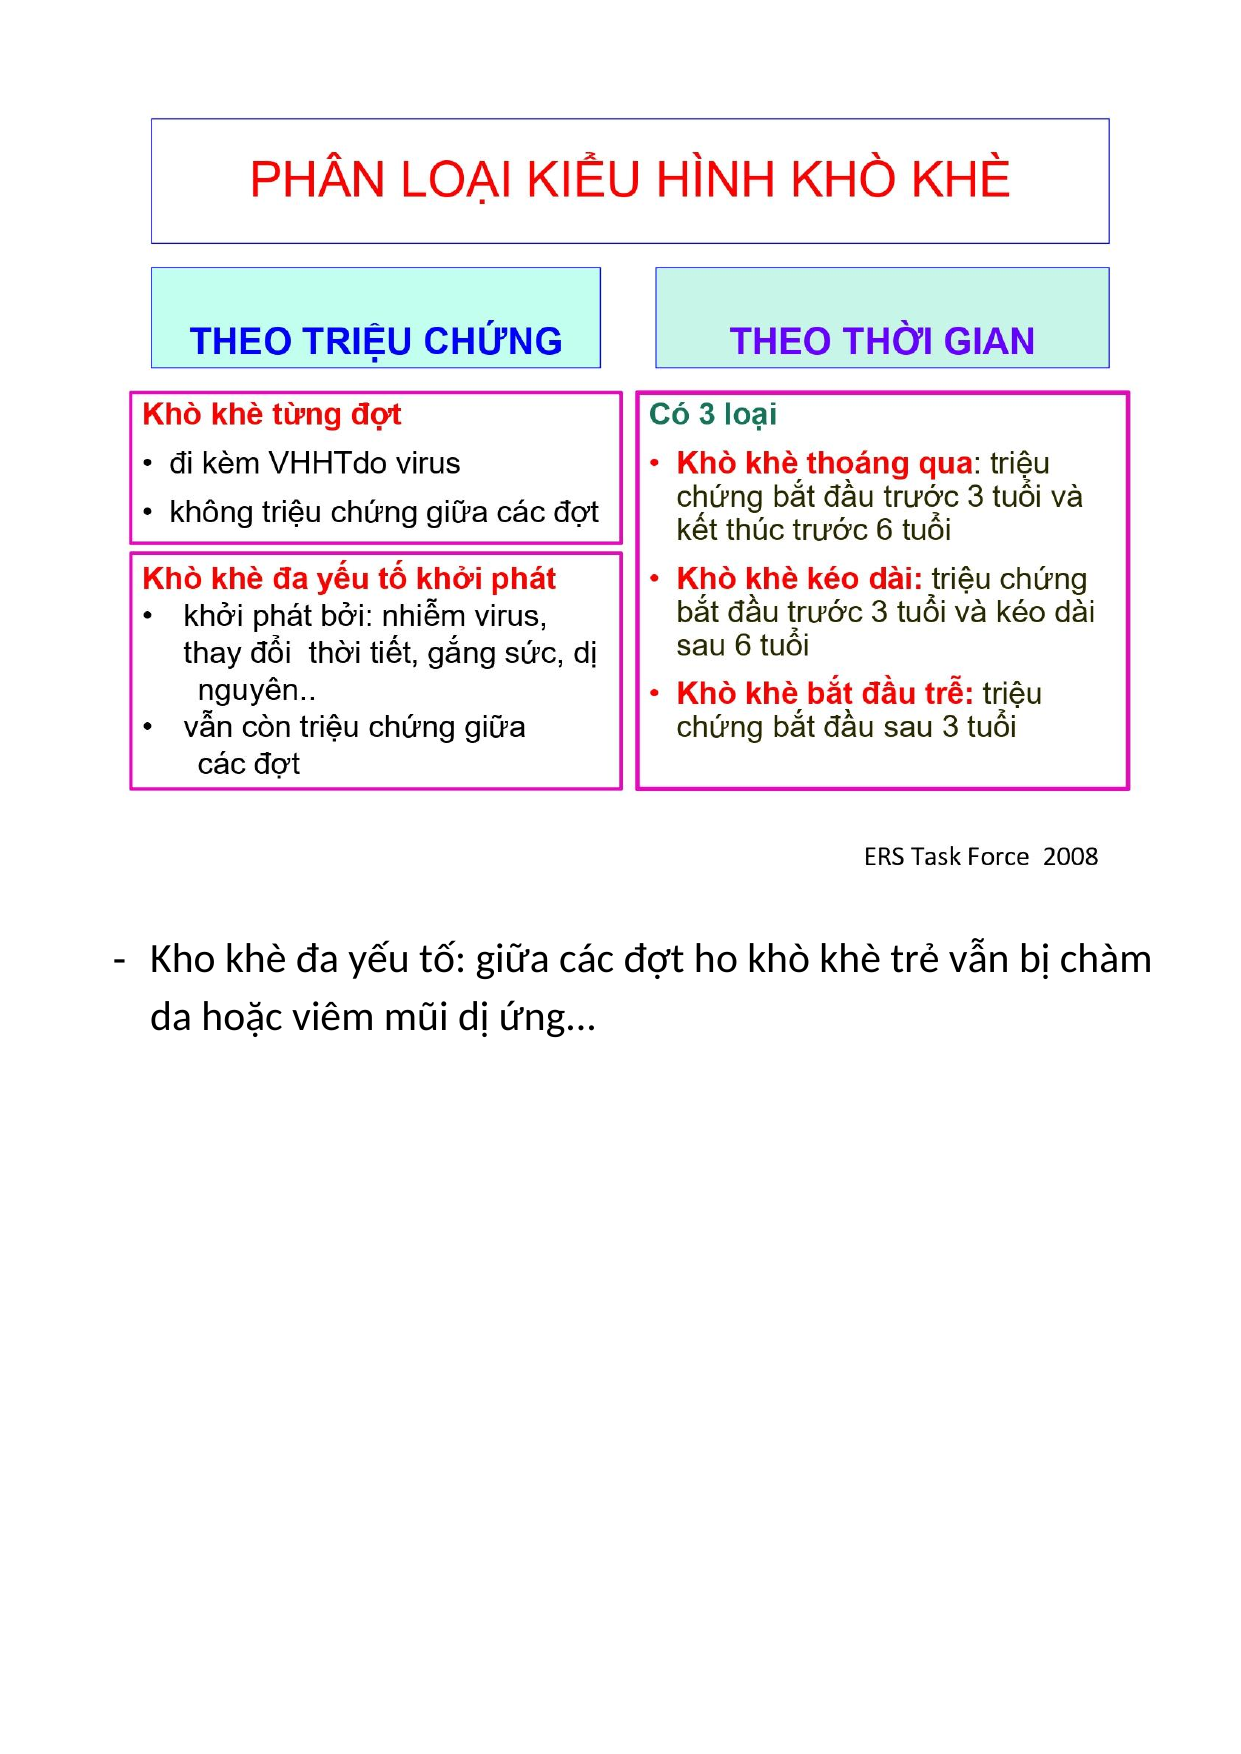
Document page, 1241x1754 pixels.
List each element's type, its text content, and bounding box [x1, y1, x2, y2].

picture [75, 75, 1185, 907]
list Kho khè đa yếu tố: giữa các đợt ho khò khè trẻ vẫn bị chàm da hoặc viêm mũi dị ứng... [112, 932, 1165, 1041]
